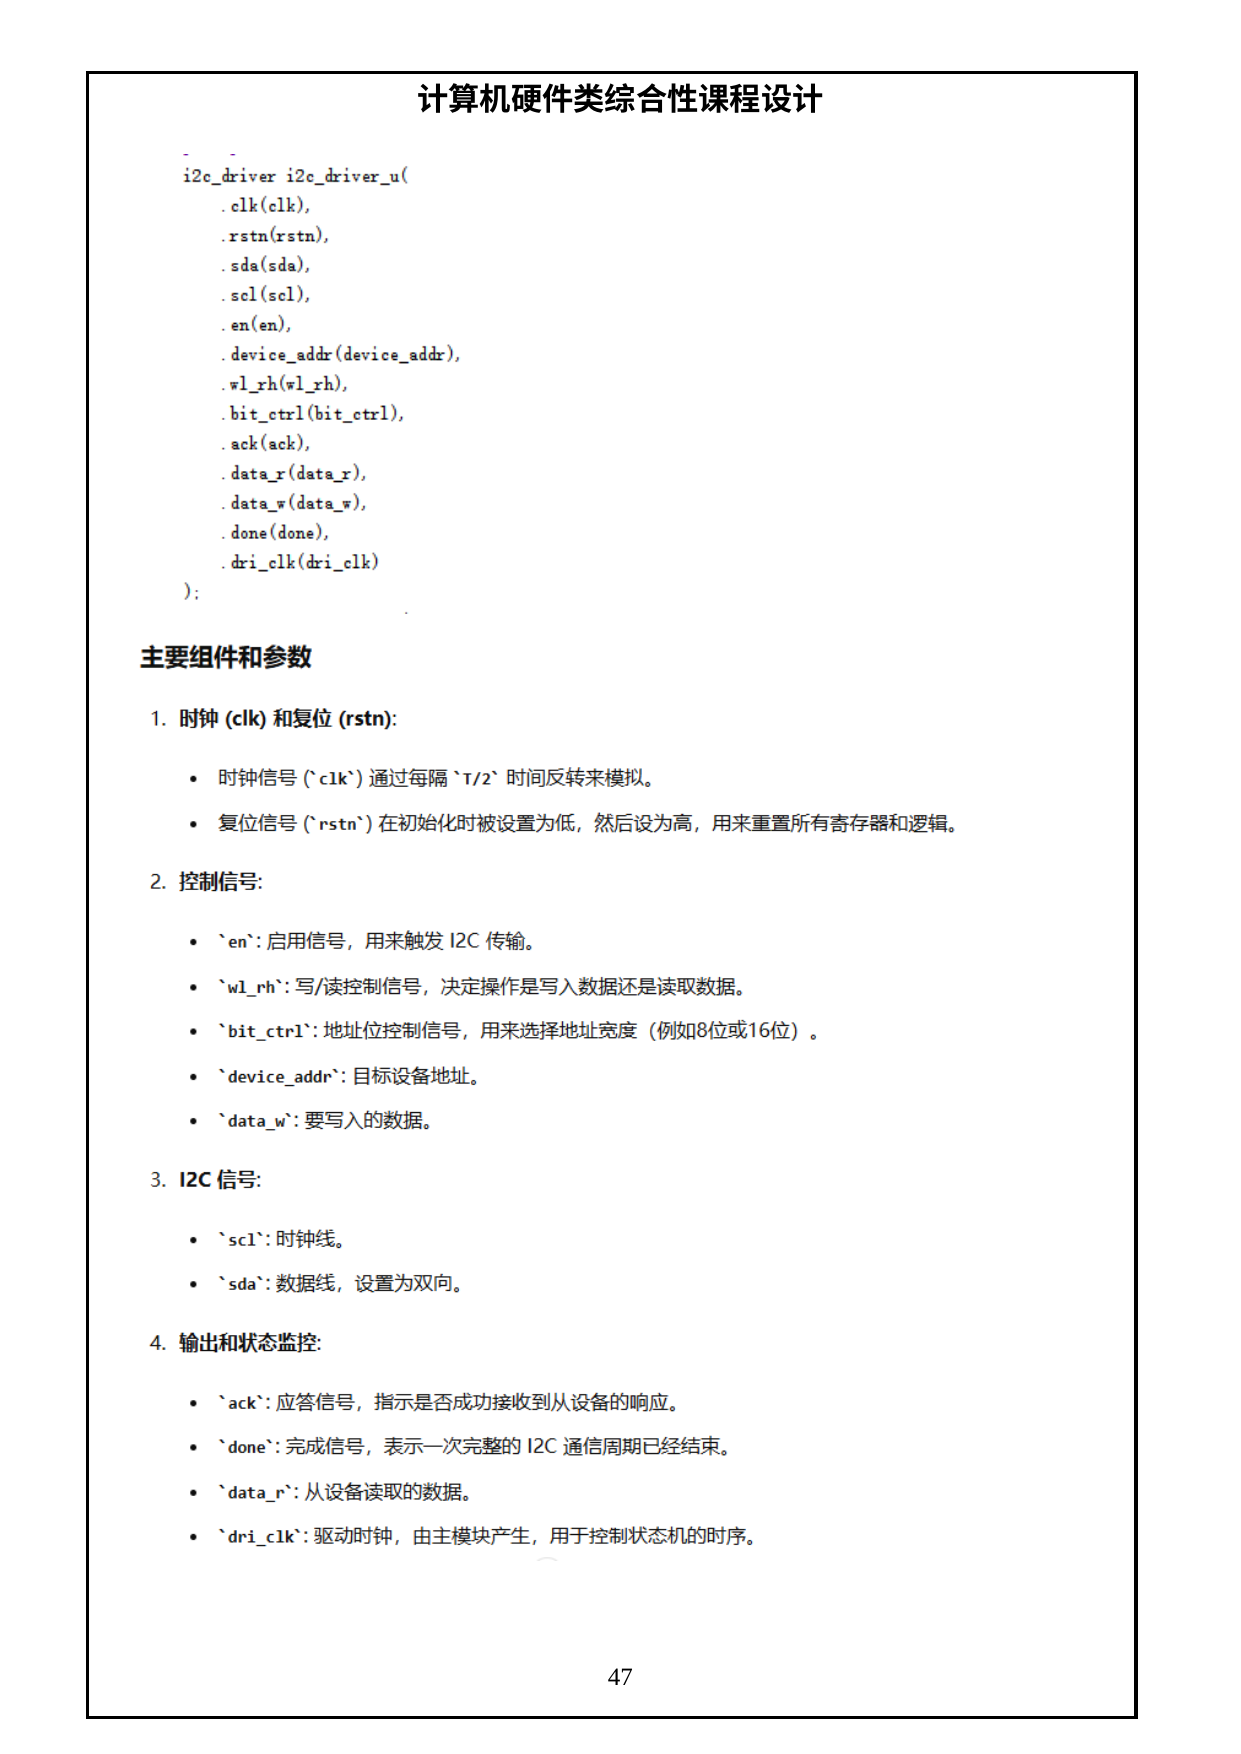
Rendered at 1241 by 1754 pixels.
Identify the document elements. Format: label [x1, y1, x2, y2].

picture [168, 154, 831, 614]
picture [118, 641, 984, 1561]
